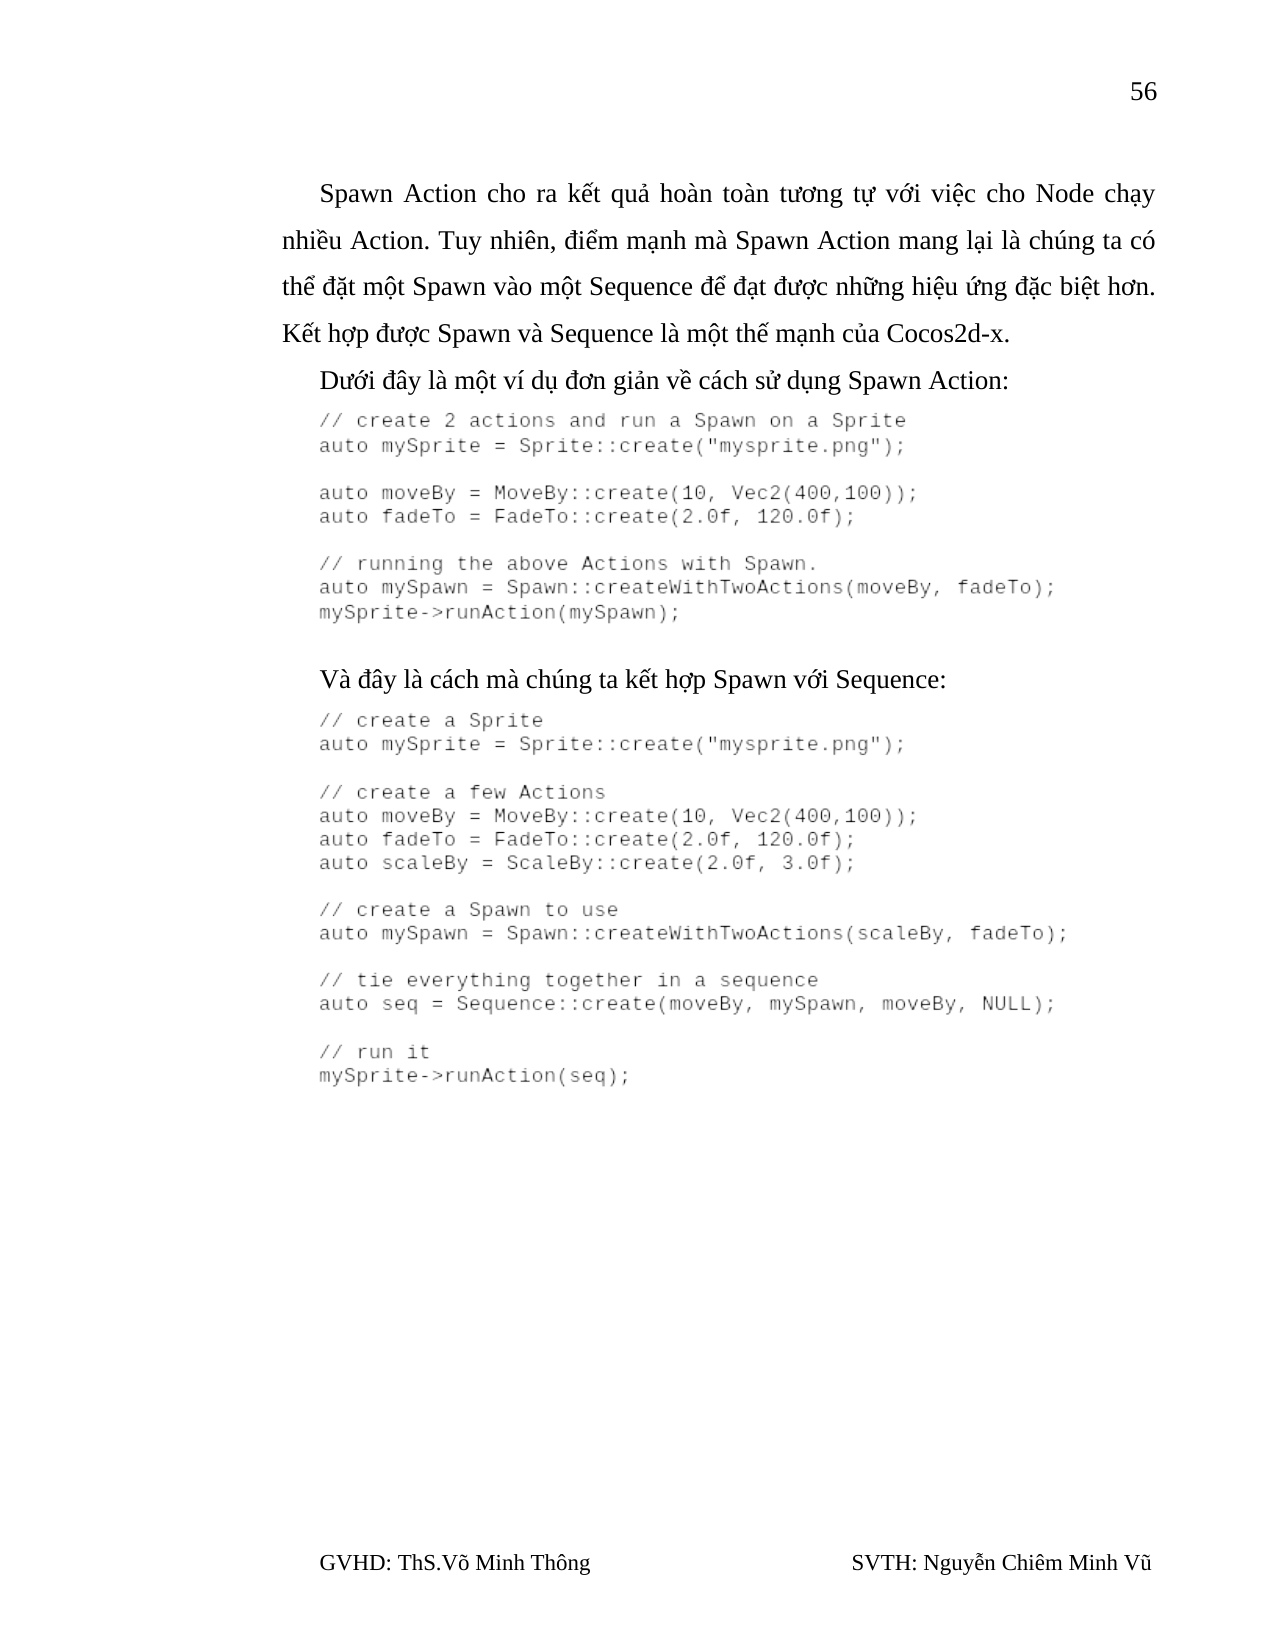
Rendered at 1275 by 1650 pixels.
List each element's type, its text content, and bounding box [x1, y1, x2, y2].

text Dưới đây là một ví dụ đơn giản về cách sử dụng Spawn Action: [282, 364, 1157, 395]
text Và đây là cách mà chúng ta kết hợp Spawn với Sequence: [282, 663, 1157, 695]
text Spawn Action cho ra kết quả hoàn toàn tương tự với việc cho Node chạy nhiều Action. Tuy nhiên, điểm mạnh mà Spawn Action mang lại là chúng ta có thể đặt một Spawn vào một Sequence để đạt được những hiệu ứng đặc biệt hơn. Kết hợp được Spawn và Sequence là một thế mạnh của Cocos2d-x. [282, 177, 1157, 348]
